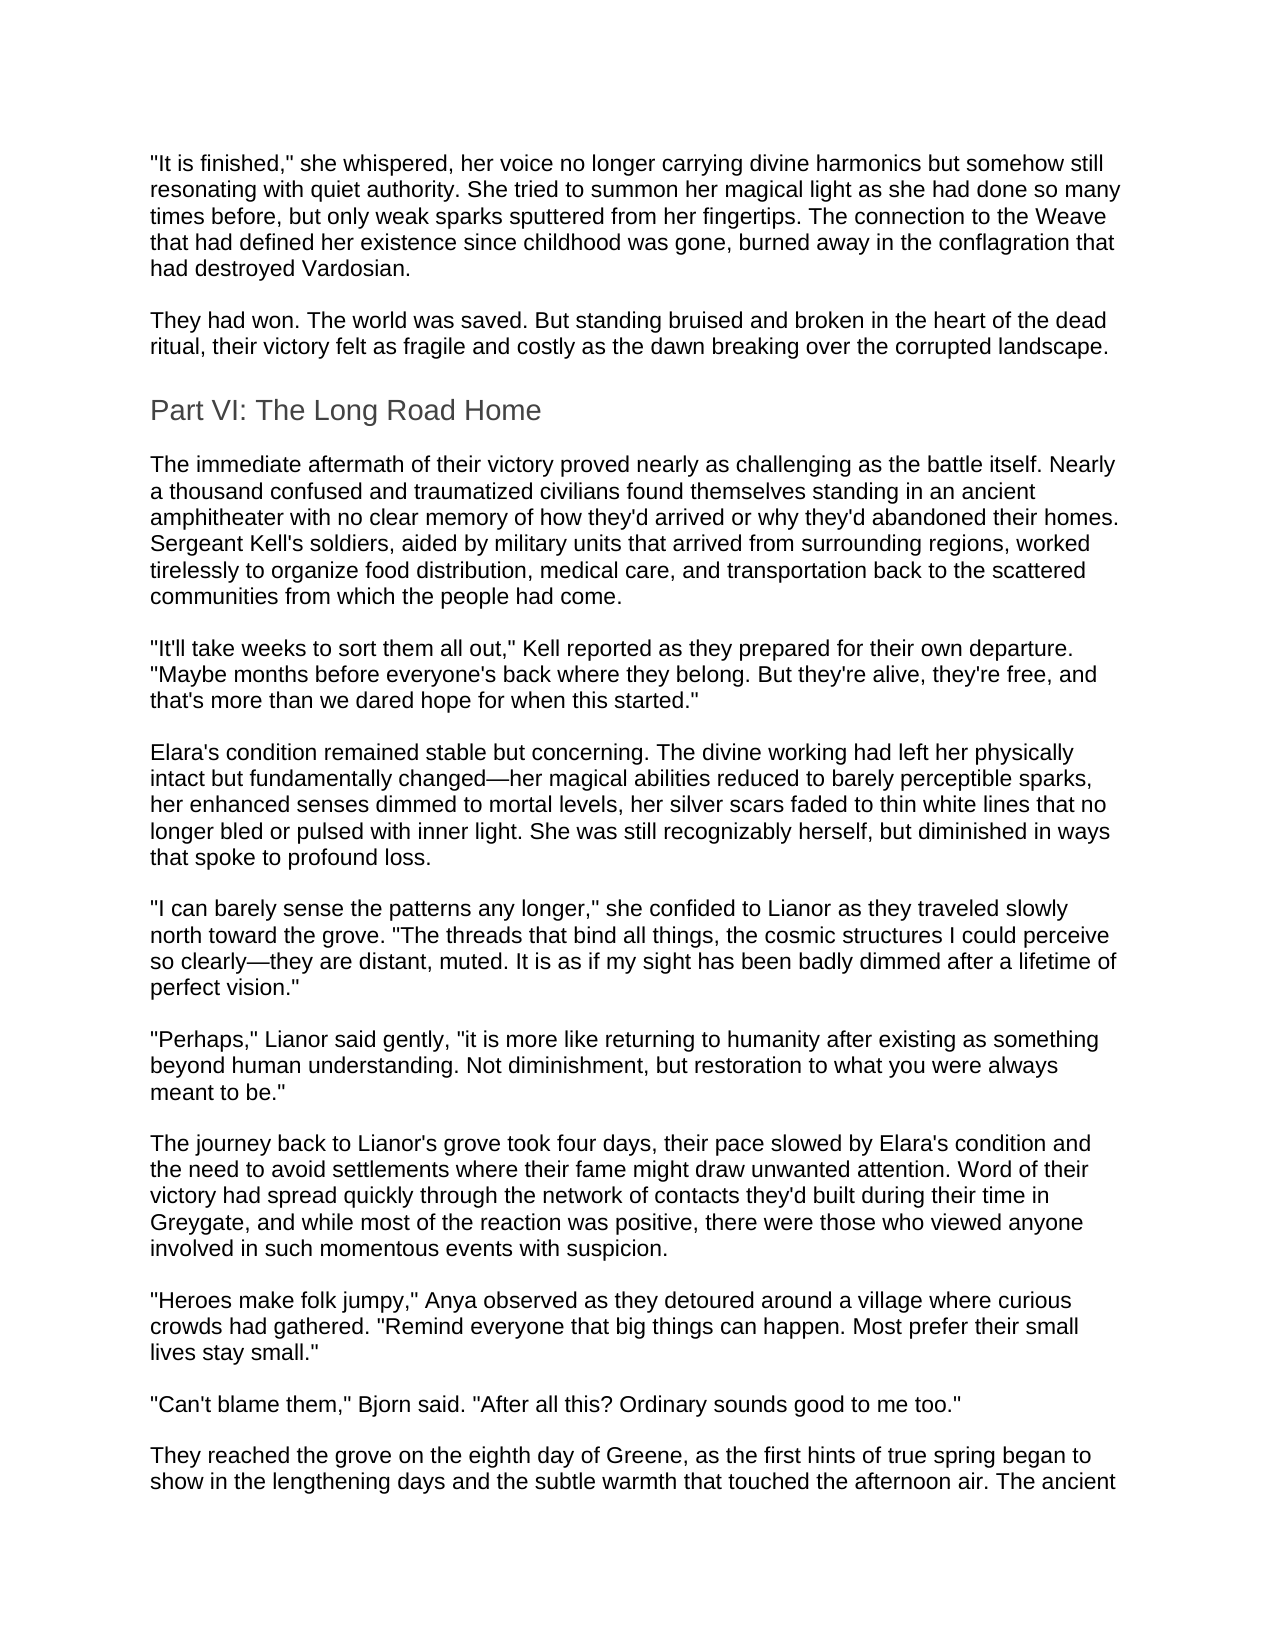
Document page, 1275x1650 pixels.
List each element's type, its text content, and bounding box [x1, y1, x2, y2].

text The journey back to Lianor's grove took four days, their pace slowed by Elara's condition and the need to avoid settlements where their fame might draw unwanted attention. Word of their victory had spread quickly through the network of contacts they'd built during their time in Greygate, and while most of the reaction was positive, there were those who viewed anyone involved in such momentous events with suspicion. [150, 1130, 1125, 1262]
text "I can barely sense the patterns any longer," she confided to Lianor as they traveled slowly north toward the grove. "The threads that bind all things, the cosmic structures I could perceive so clearly—they are distant, muted. It is as if my sight has been badly dimmed after a lifetime of perfect vision." [150, 895, 1125, 1001]
text Elara's condition remained stable but concerning. The divine working had left her physically intact but fundamentally changed—her magical abilities reduced to barely perceptible sparks, her enhanced senses dimmed to mortal levels, her silver scars faded to thin white lines that no longer bled or pulsed with inner light. She was still recognizably herself, but diminished in ways that spoke to profound loss. [150, 738, 1125, 870]
text "It'll take weeks to sort them all out," Kell reported as they prepared for their own departure. "Maybe months before everyone's back where they belong. But they're alive, they're free, and that's more than we dared hope for when this started." [150, 634, 1125, 713]
text "Heroes make folk jumpy," Anya observed as they detoured around a village where curious crowds had gathered. "Remind everyone that big things can happen. Most prefer their small lives stay small." [150, 1287, 1125, 1366]
text The immediate aftermath of their victory proved nearly as challenging as the battle itself. Nearly a thousand confused and traumatized civilians found themselves standing in an ancient amphitheater with no clear memory of how they'd arrived or why they'd abandoned their homes. Sergeant Kell's soldiers, aided by military units that arrived from surrounding regions, worked tirelessly to organize food distribution, medical care, and transportation back to the scattered communities from which the people had come. [150, 451, 1125, 609]
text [150, 1442, 1125, 1495]
text They had won. The world was saved. But standing bruised and broken in the heart of the dead ritual, their victory felt as fragile and costly as the dawn breaking over the corrupted landscape. [150, 307, 1125, 359]
text "It is finished," she whispered, her voice no longer carrying divine harmonics but somehow still resonating with quiet authority. She tried to summon her magical light as she had done so many times before, but only weak sparks sputtered from her fingertips. The connection to the Weave that had defined her existence since childhood was gone, burned away in the conflagration that had destroyed Vardosian. [150, 150, 1125, 282]
text "Can't blame them," Bjorn said. "After all this? Ordinary sounds good to me too." [150, 1391, 1125, 1417]
text "Perhaps," Lianor said gently, "it is more like returning to humanity after existing as something beyond human understanding. Not diminishment, but restoration to what you were always meant to be." [150, 1026, 1125, 1105]
subtitle Part VI: The Long Road Home [150, 393, 1125, 426]
